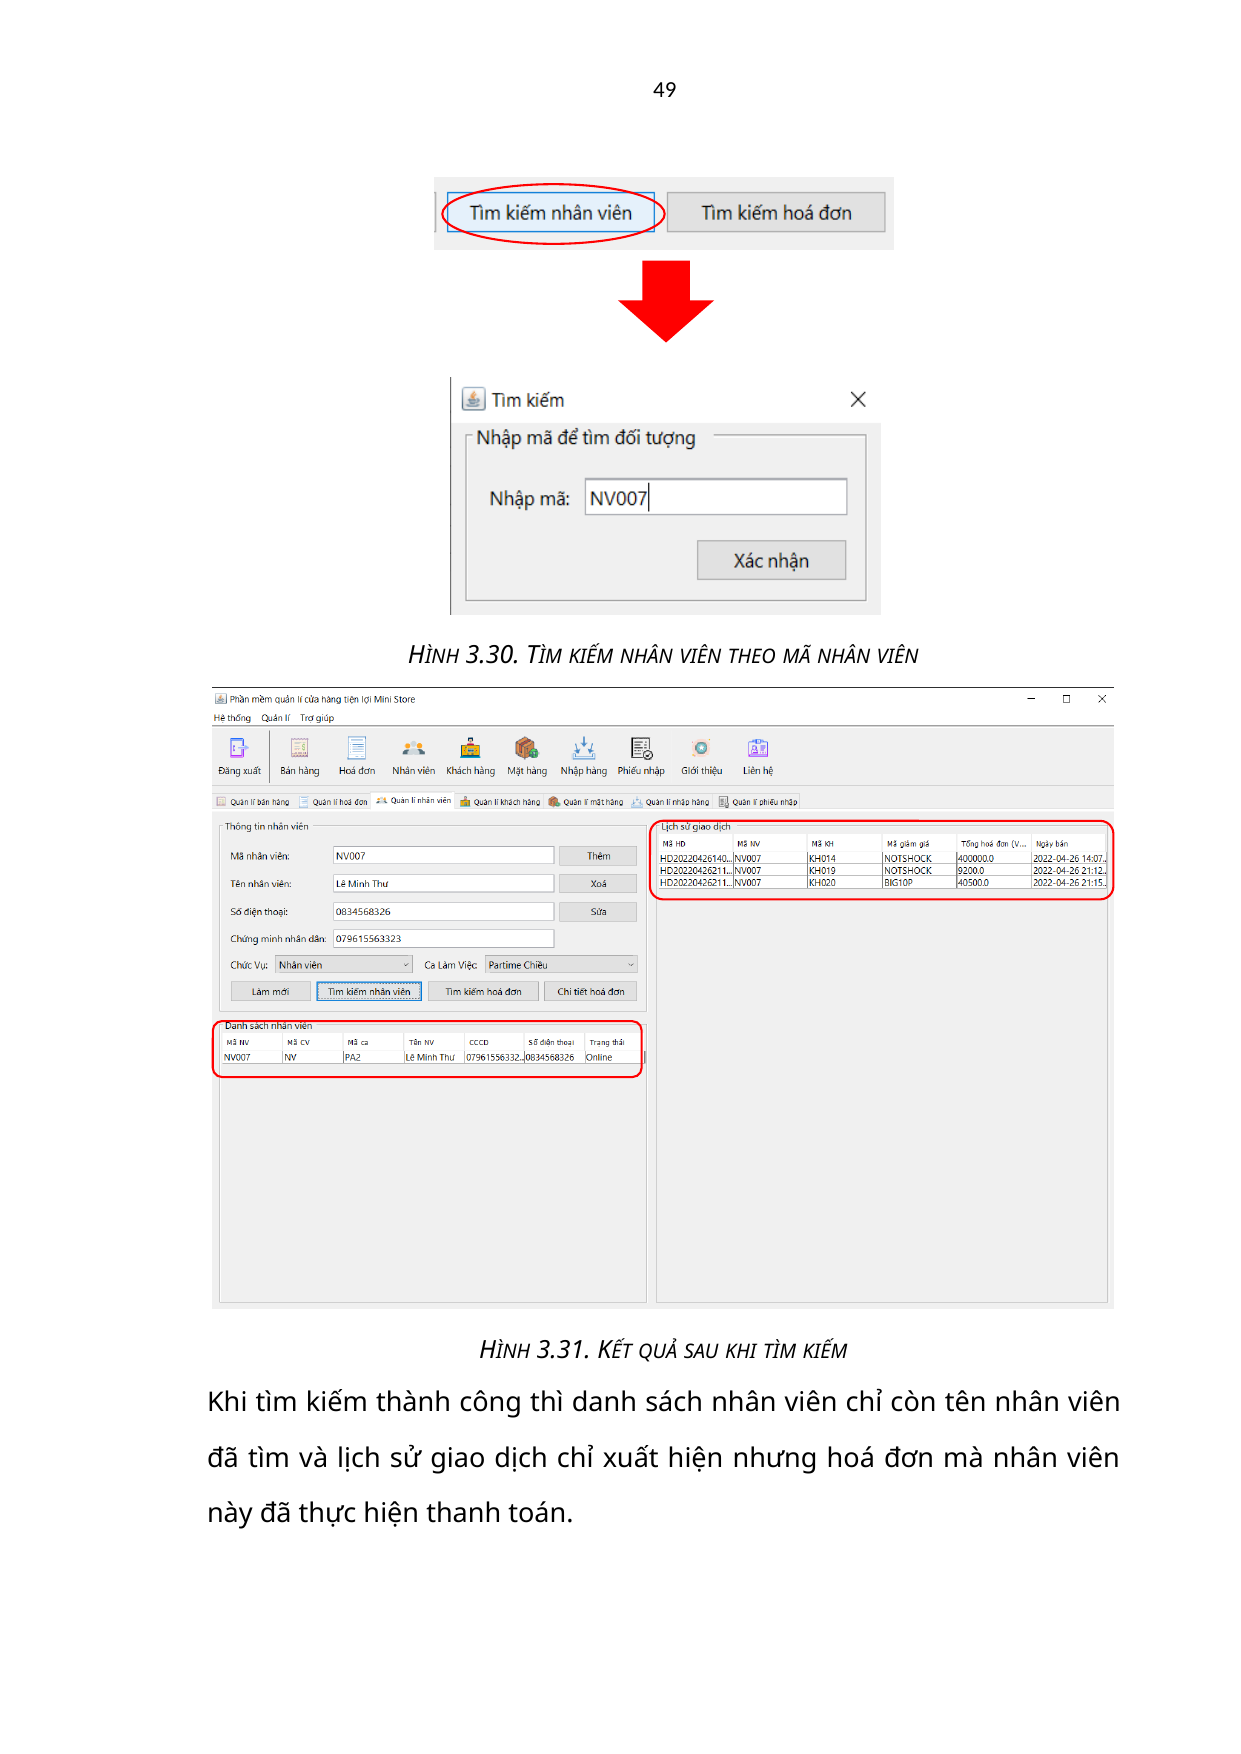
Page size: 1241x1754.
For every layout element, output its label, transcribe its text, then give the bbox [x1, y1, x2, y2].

picture [651, 822, 1112, 898]
text Khi tìm kiếm thành công thì danh sách nhân viên chỉ còn tên nhân viên đã tìm và lịch sử giao dịch chỉ xuất hiện nhưng hoá đơn mà nhân viên này đã thực hiện thanh toán. [207, 1383, 1122, 1530]
picture [214, 1023, 640, 1076]
text Hình 3.30. Tìm kiếm nhân viên theo mã nhân viên [207, 637, 1122, 671]
picture [434, 177, 894, 250]
picture [450, 377, 881, 615]
text Hình 3.31. Kết quả sau khi tìm kiếm [207, 1332, 1122, 1366]
picture [212, 687, 1114, 1309]
